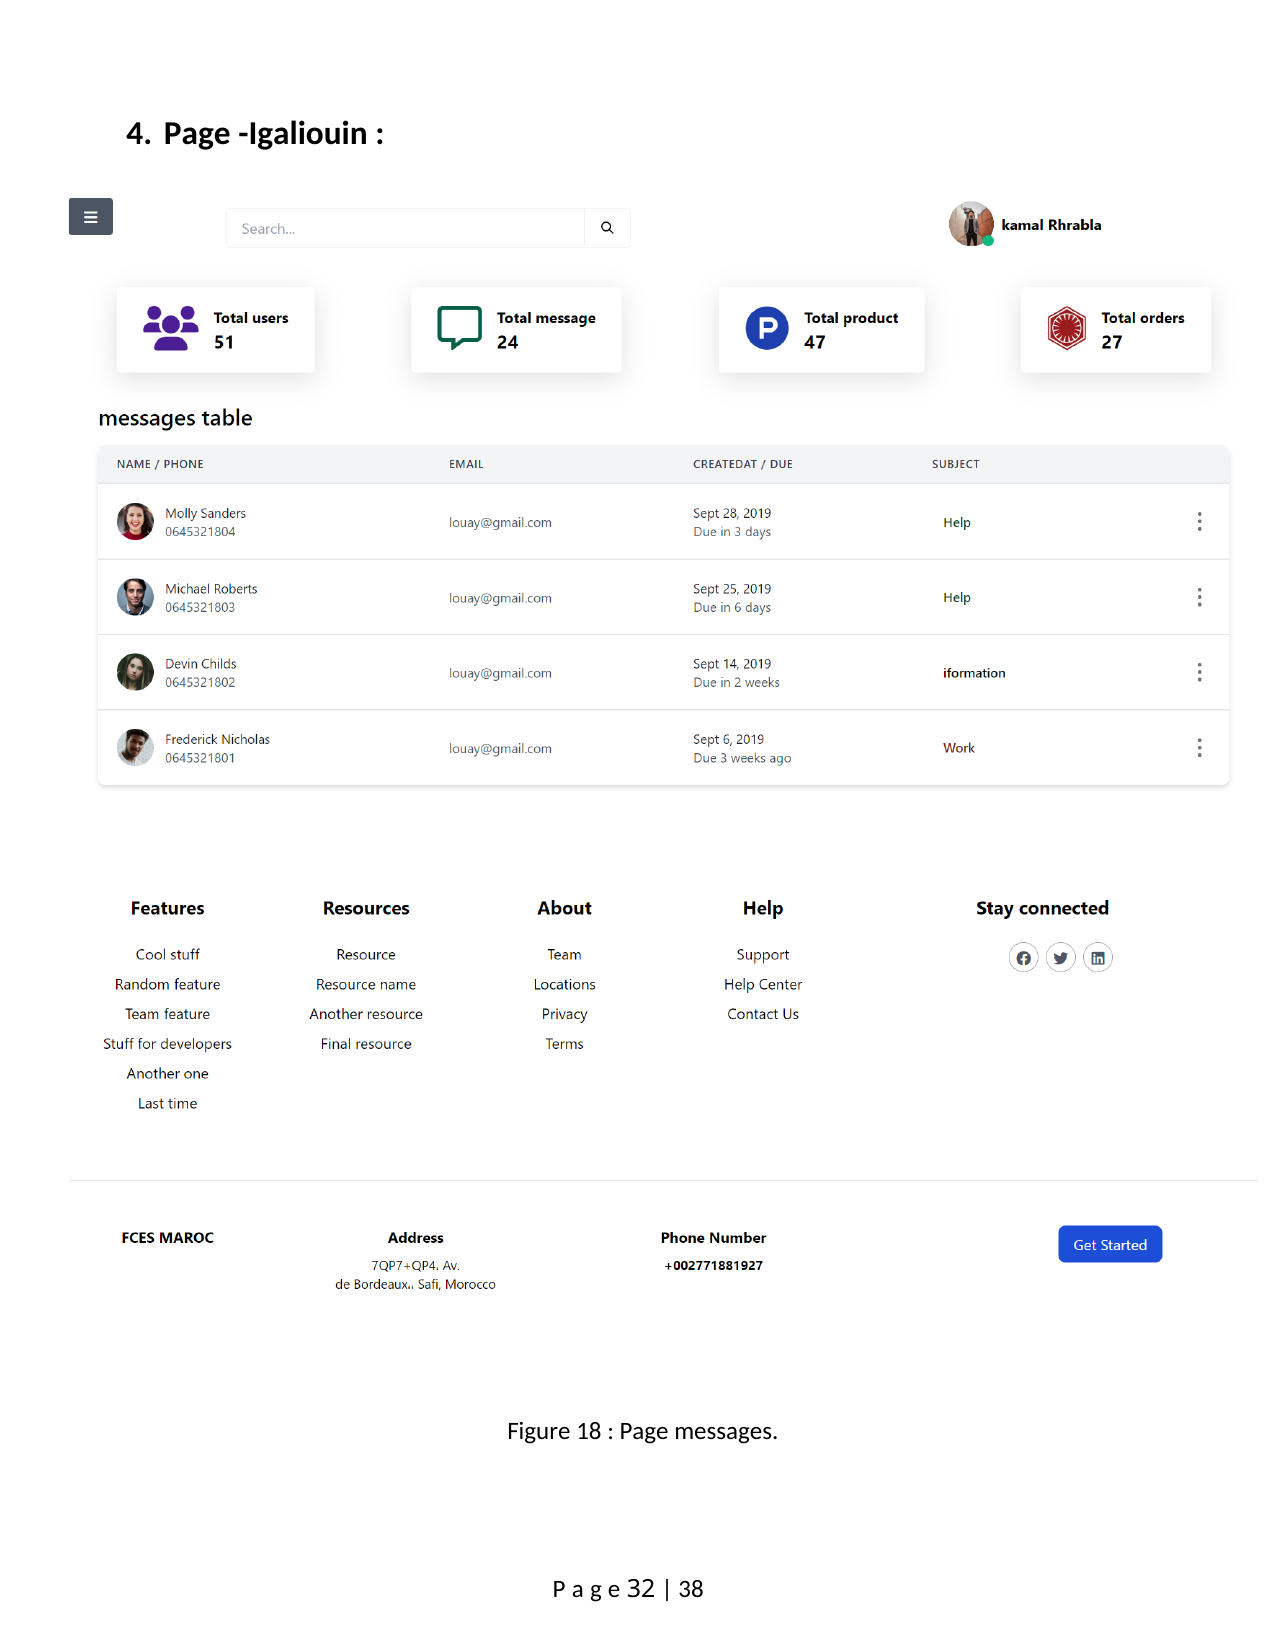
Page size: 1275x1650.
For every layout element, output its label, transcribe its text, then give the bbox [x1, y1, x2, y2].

text Figure 18 : Page messages. [107, 1415, 1178, 1446]
picture [68, 179, 1259, 1351]
subtitle Page -Igaliouin : [126, 112, 1258, 153]
